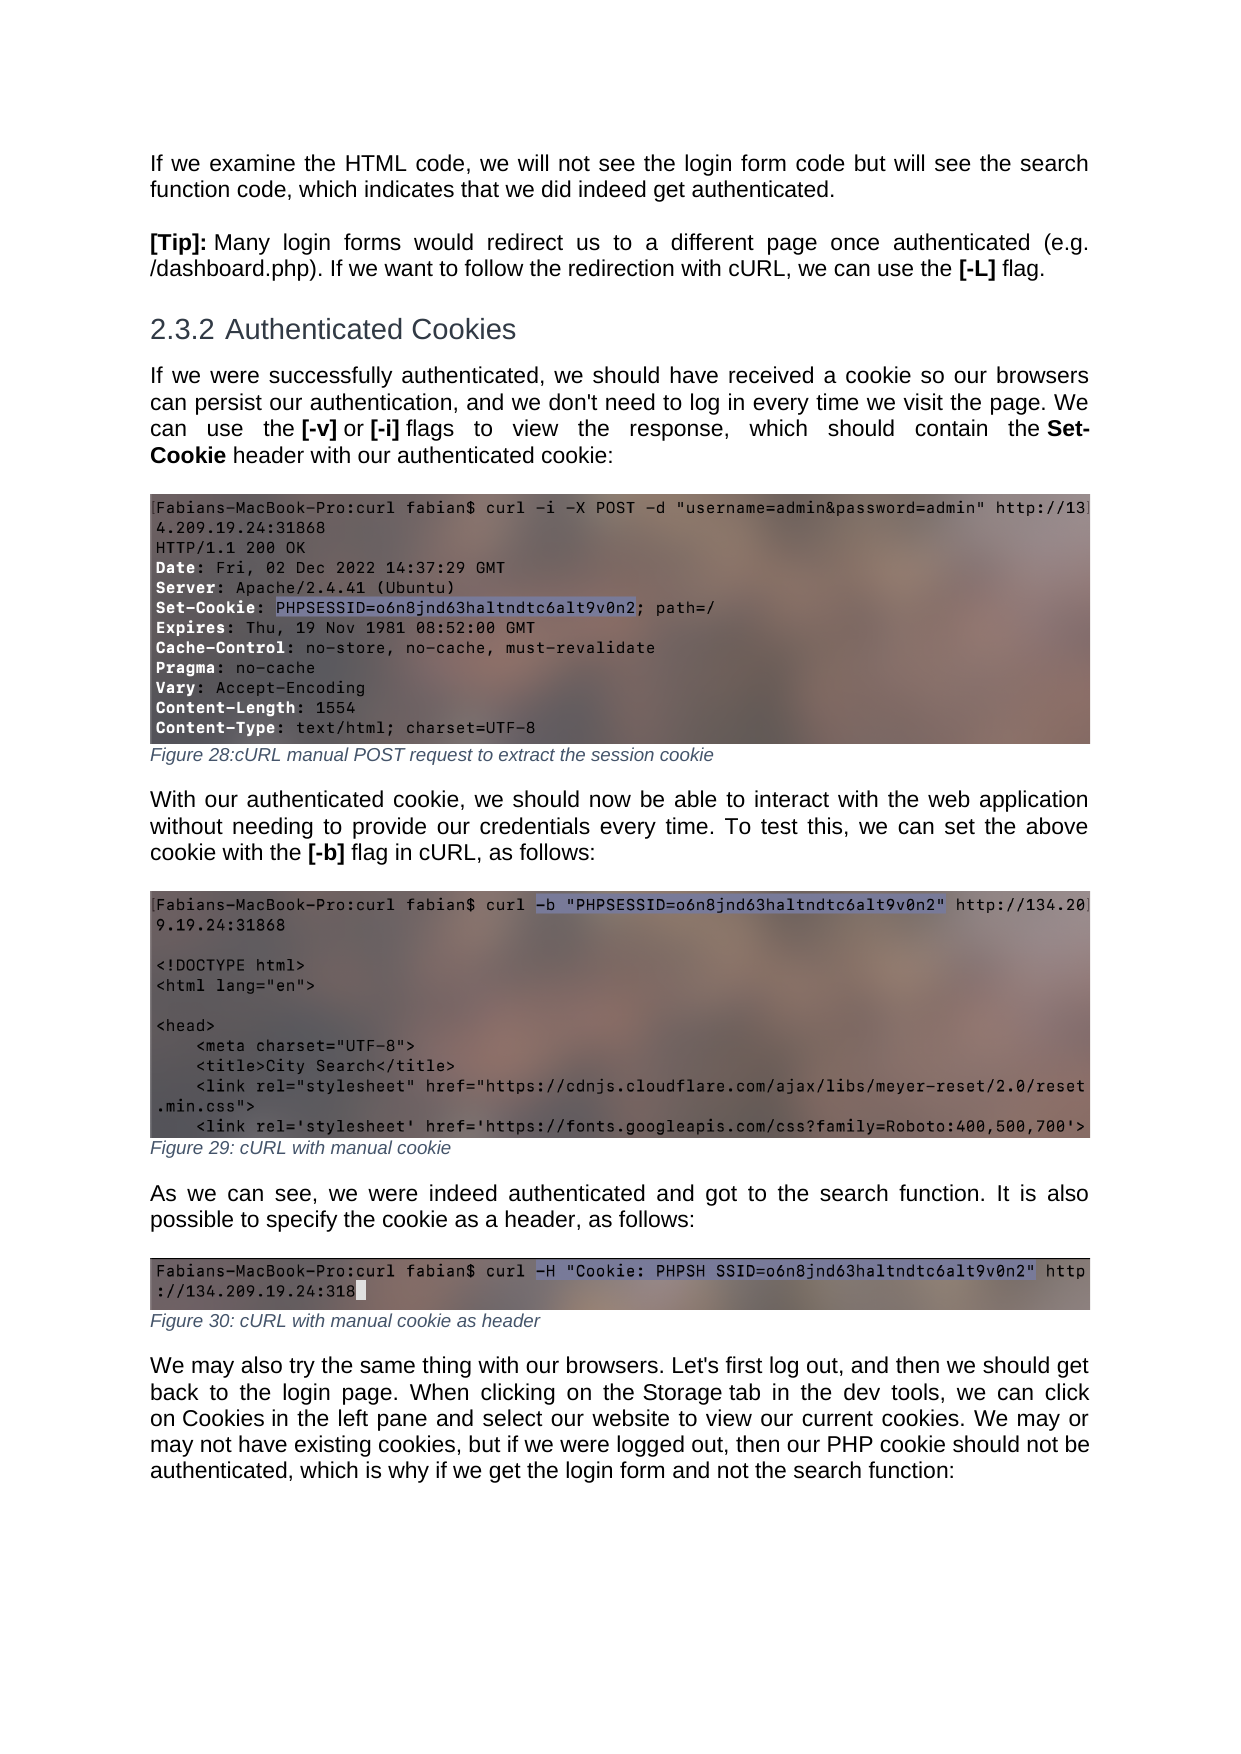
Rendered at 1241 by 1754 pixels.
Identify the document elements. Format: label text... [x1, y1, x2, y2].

text [Tip]: Many login forms would redirect us to a different page once authenticated (e.g. /dashboard.php). If we want to follow the redirection with cURL, we can use the [-L] flag. [150, 229, 1090, 282]
text Figure : cURL with manual cookie as header [150, 1310, 1090, 1331]
picture [150, 891, 1091, 1138]
picture [150, 494, 1091, 744]
text If we examine the HTML code, we will not see the login form code but will see the search function code, which indicates that we did indeed get authenticated. [150, 150, 1090, 203]
picture [150, 1258, 1091, 1310]
text Figure : cURL with manual cookie [150, 1138, 1090, 1159]
text If we were successfully authenticated, we should have received a cookie so our browsers can persist our authentication, and we don't need to log in every time we visit the page. We can use the [-v] or [-i] flags to view the response, which should contain the Set-Cookie header with our authenticated cookie: [150, 362, 1090, 468]
subtitle Authenticated Cookies [150, 312, 1090, 346]
text With our authenticated cookie, we should now be able to interact with the web application without needing to provide our credentials every time. To test this, we can set the above cookie with the [-b] flag in cURL, as follows: [150, 786, 1090, 866]
text We may also try the same thing with our browsers. Let's first log out, and then we should get back to the login page. When clicking on the Storage tab in the dev tools, we can click on Cookies in the left pane and select our website to view our current cookies. We may or may not have existing cookies, but if we were logged out, then our PHP cookie should not be authenticated, which is why if we get the login form and not the search function: [150, 1352, 1090, 1484]
text As we can see, we were indeed authenticated and got to the search function. It is also possible to specify the cookie as a header, as follows: [150, 1179, 1090, 1232]
text Figure 28:cURL manual POST request to extract the session cookie [150, 744, 1090, 766]
